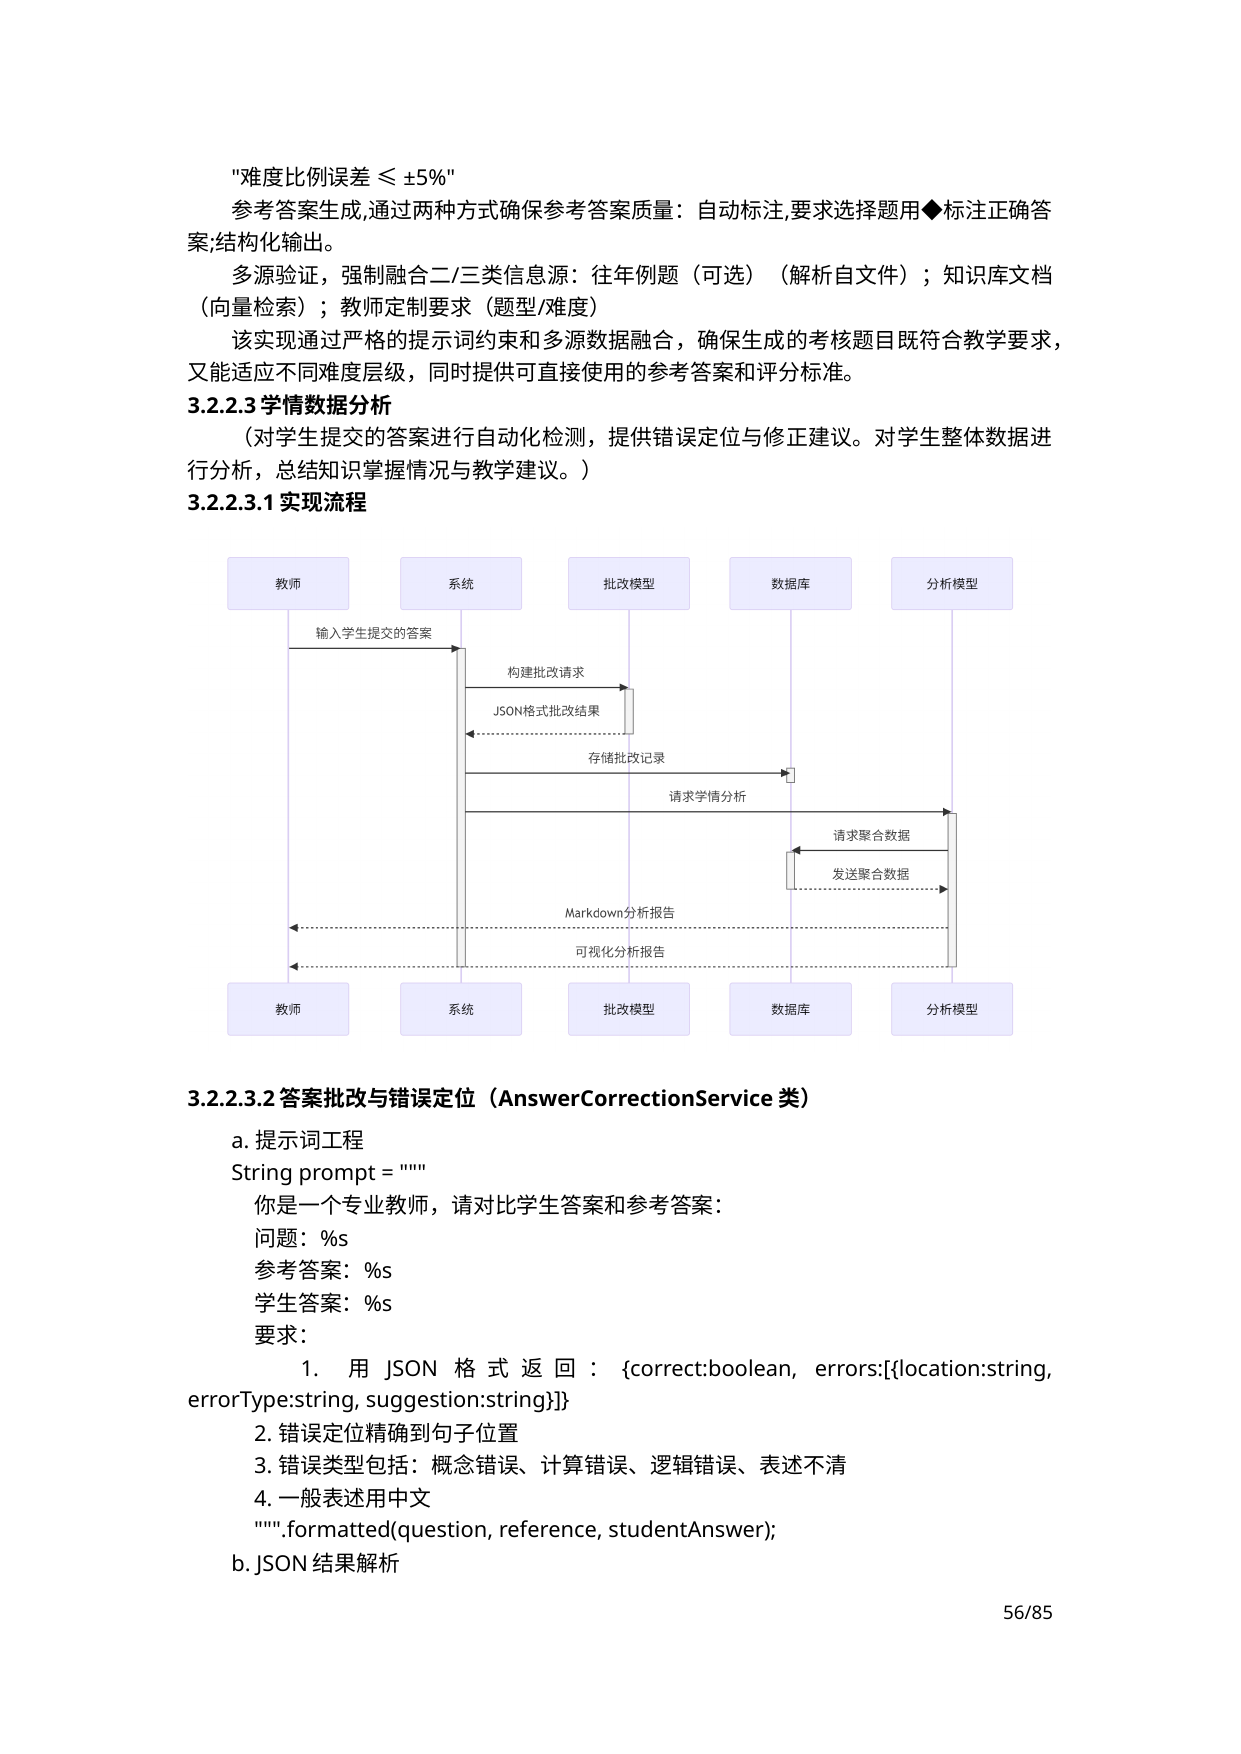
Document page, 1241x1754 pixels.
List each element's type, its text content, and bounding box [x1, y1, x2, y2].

text 1. 用JSON格式返回：{correct:boolean, errors:[{location:string, errorType:string, suggestion:string}]} [187, 1351, 1053, 1416]
text "难度比例误差 ≤ ±5%" [187, 160, 1053, 192]
text 要求： [187, 1318, 1053, 1351]
text ​​a. 提示词工程​​ [187, 1123, 1053, 1156]
text 多源验证，强制融合二/三类信息源：往年例题（可选）（解析自文件）；知识库文档（向量检索）；教师定制要求（题型/难度） [187, 257, 1053, 322]
text 4. 一般表述用中文 [187, 1481, 1053, 1513]
text 学生答案：%s [187, 1286, 1053, 1318]
subtitle 3.2.2.3学情数据分析 [187, 387, 1053, 420]
text 问题：%s [187, 1221, 1053, 1253]
text 参考答案：%s [187, 1253, 1053, 1286]
text 该实现通过严格的提示词约束和多源数据融合，确保生成的考核题目既符合教学要求，又能适应不同难度层级，同时提供可直接使用的参考答案和评分标准。 [187, 322, 1053, 387]
subtitle 3.2.2.3.1实现流程 [187, 485, 1053, 517]
subtitle 3.2.2.3.2答案批改与错误定位（AnswerCorrectionService类） [187, 1080, 1053, 1113]
text 参考答案生成,通过两种方式确保参考答案质量：自动标注​​,要求选择题用◆标注正确答案;结构化输出​​。 [187, 192, 1053, 257]
text 2. 错误定位精确到句子位置 [187, 1416, 1053, 1448]
text String prompt = """ [187, 1156, 1053, 1188]
picture [187, 527, 1052, 1052]
text """.formatted(question, reference, studentAnswer); [187, 1513, 1053, 1546]
text 3. 错误类型包括：概念错误、计算错误、逻辑错误、表述不清 [187, 1448, 1053, 1481]
text 你是一个专业教师，请对比学生答案和参考答案： [187, 1188, 1053, 1221]
text （对学生提交的答案进行自动化检测，提供错误定位与修正建议。对学生整体数据进行分析，总结知识掌握情况与教学建议。） [187, 420, 1053, 485]
text ​​b. JSON结果解析​​ [187, 1546, 1053, 1578]
